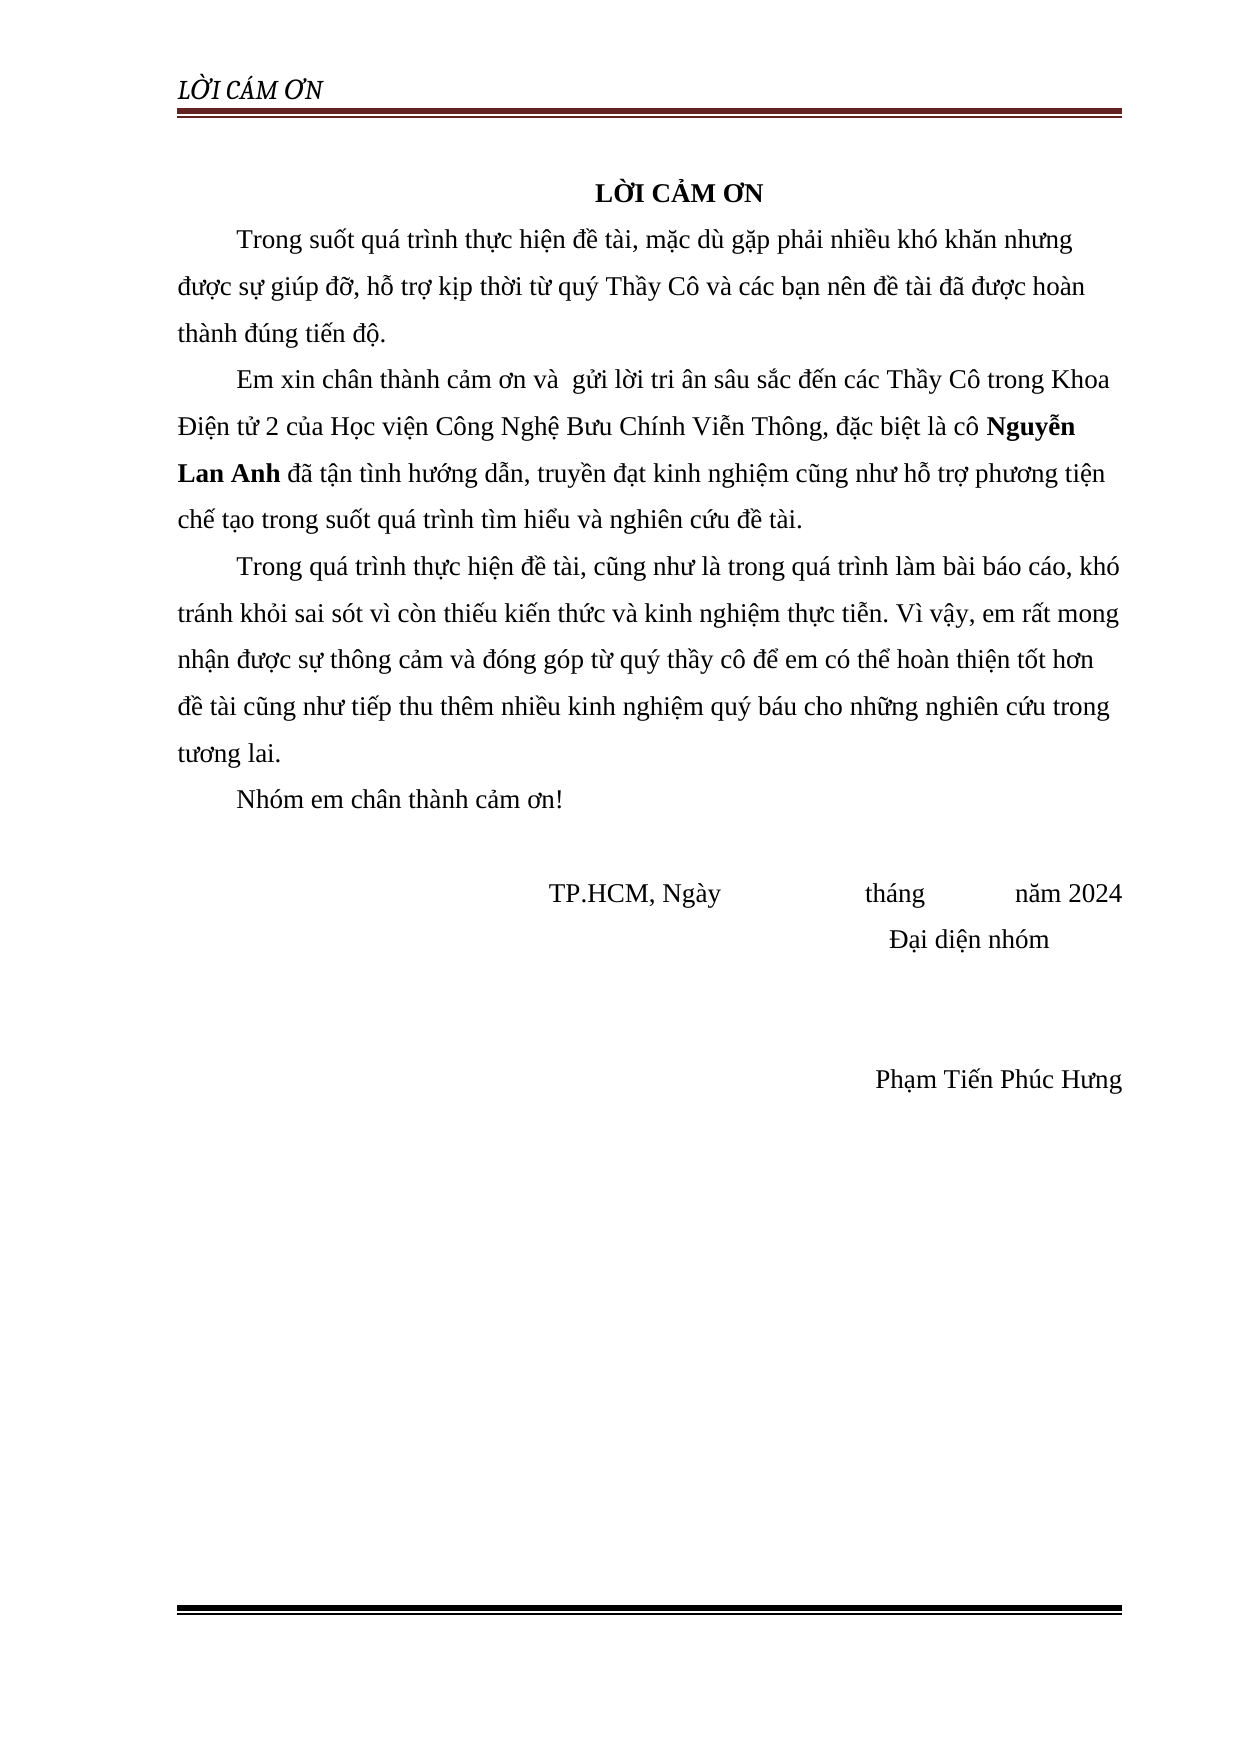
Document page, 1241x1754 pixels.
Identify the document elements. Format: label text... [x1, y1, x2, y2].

text TP.HCM, Ngày tháng năm 2024 [177, 877, 1122, 908]
text Em xin chân thành cảm ơn và gửi lời tri ân sâu sắc đến các Thầy Cô trong Khoa Điện tử 2 của Học viện Công Nghệ Bưu Chính Viễn Thông, đặc biệt là cô Nguyễn Lan Anh đã tận tình hướng dẫn, truyền đạt kinh nghiệm cũng như hỗ trợ phương tiện chế tạo trong suốt quá trình tìm hiểu và nghiên cứu đề tài. [177, 364, 1122, 535]
text LỜI CẢM ƠN [177, 177, 1122, 208]
text Nhóm em chân thành cảm ơn! [177, 784, 1122, 815]
text Phạm Tiến Phúc Hưng [177, 1064, 1122, 1095]
text Trong suốt quá trình thực hiện đề tài, mặc dù gặp phải nhiều khó khăn nhưng được sự giúp đỡ, hỗ trợ kịp thời từ quý Thầy Cô và các bạn nên đề tài đã được hoàn thành đúng tiến độ. [177, 224, 1122, 348]
text Đại diện nhóm [177, 924, 1122, 955]
text Trong quá trình thực hiện đề tài, cũng như là trong quá trình làm bài báo cáo, khó tránh khỏi sai sót vì còn thiếu kiến thức và kinh nghiệm thực tiễn. Vì vậy, em rất mong nhận được sự thông cảm và đóng góp từ quý thầy cô để em có thể hoàn thiện tốt hơn đề tài cũng như tiếp thu thêm nhiều kinh nghiệm quý báu cho những nghiên cứu trong tương lai. [177, 550, 1122, 768]
